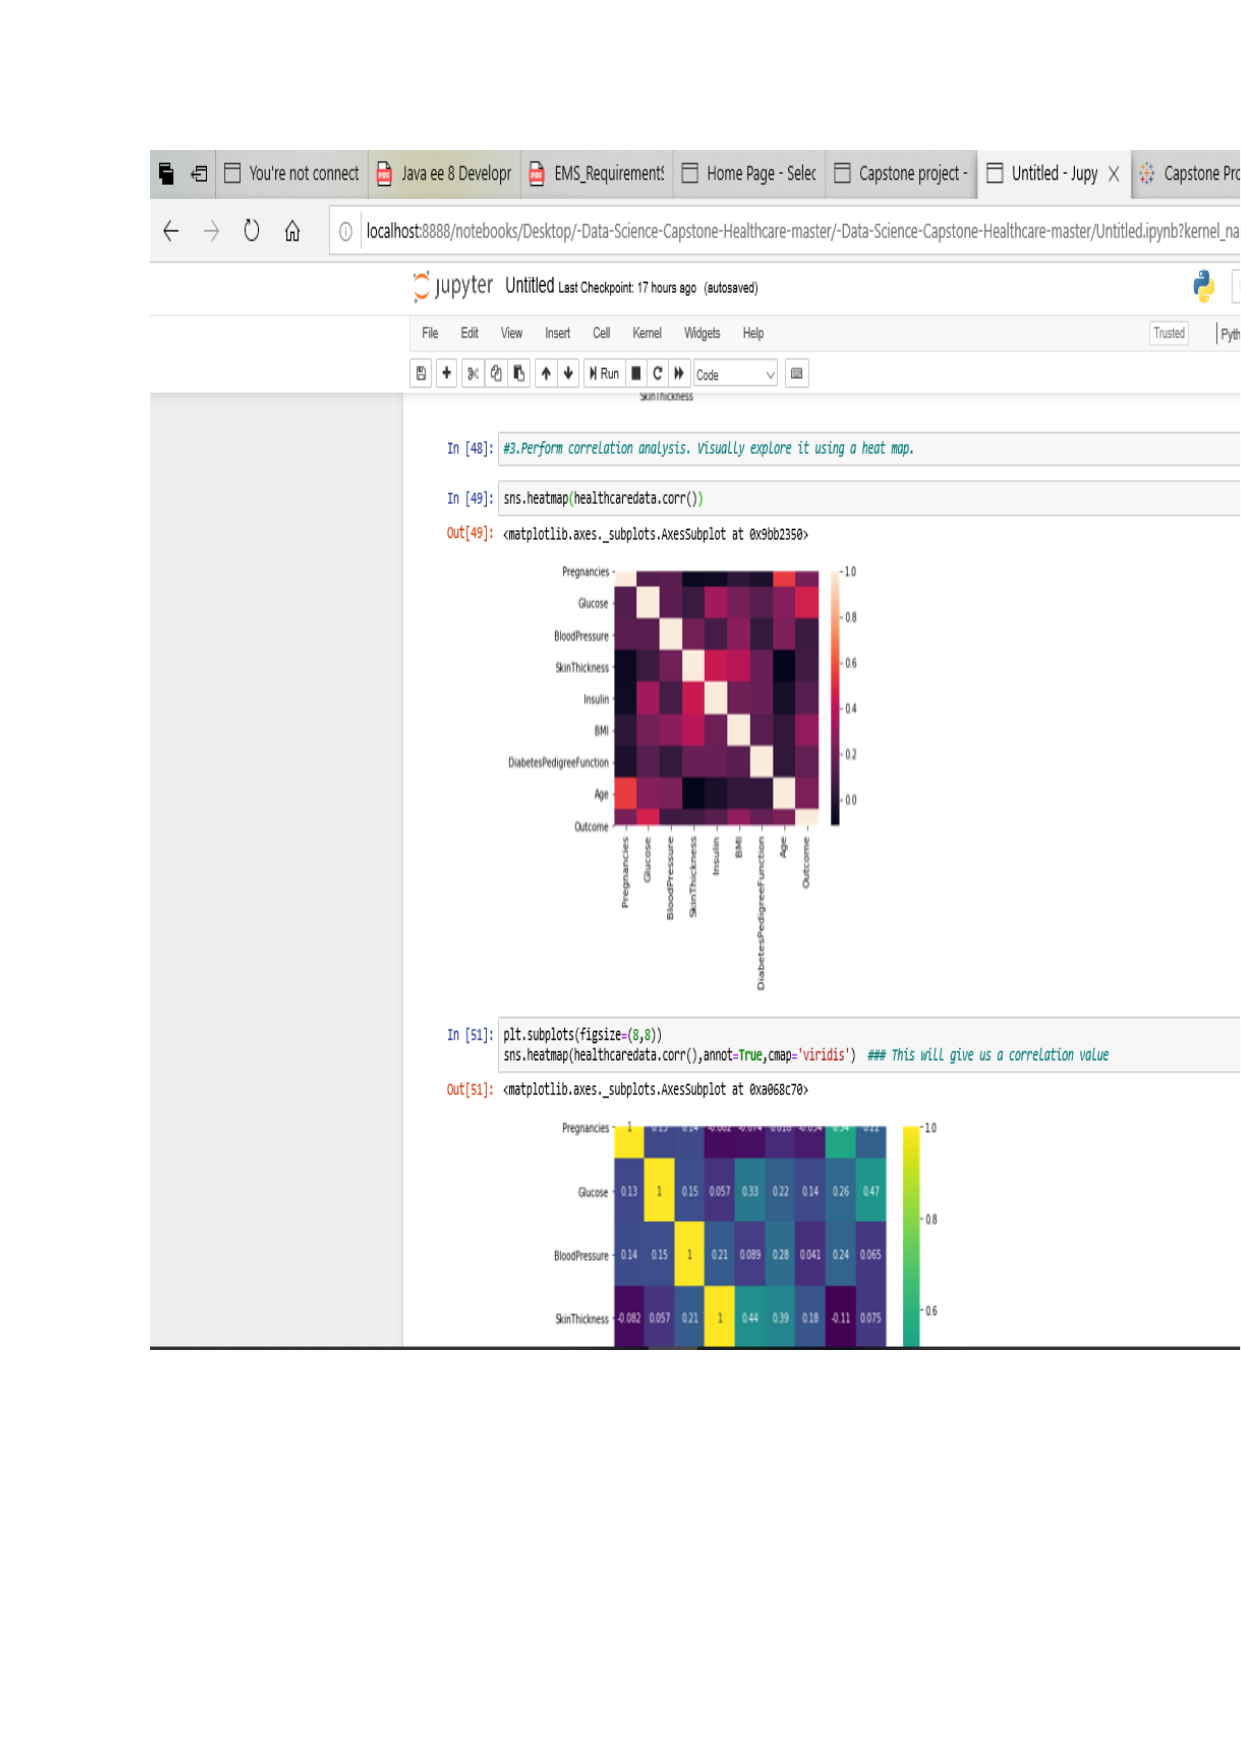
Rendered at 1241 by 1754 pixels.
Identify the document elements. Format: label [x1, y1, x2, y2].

picture [150, 150, 1241, 1350]
